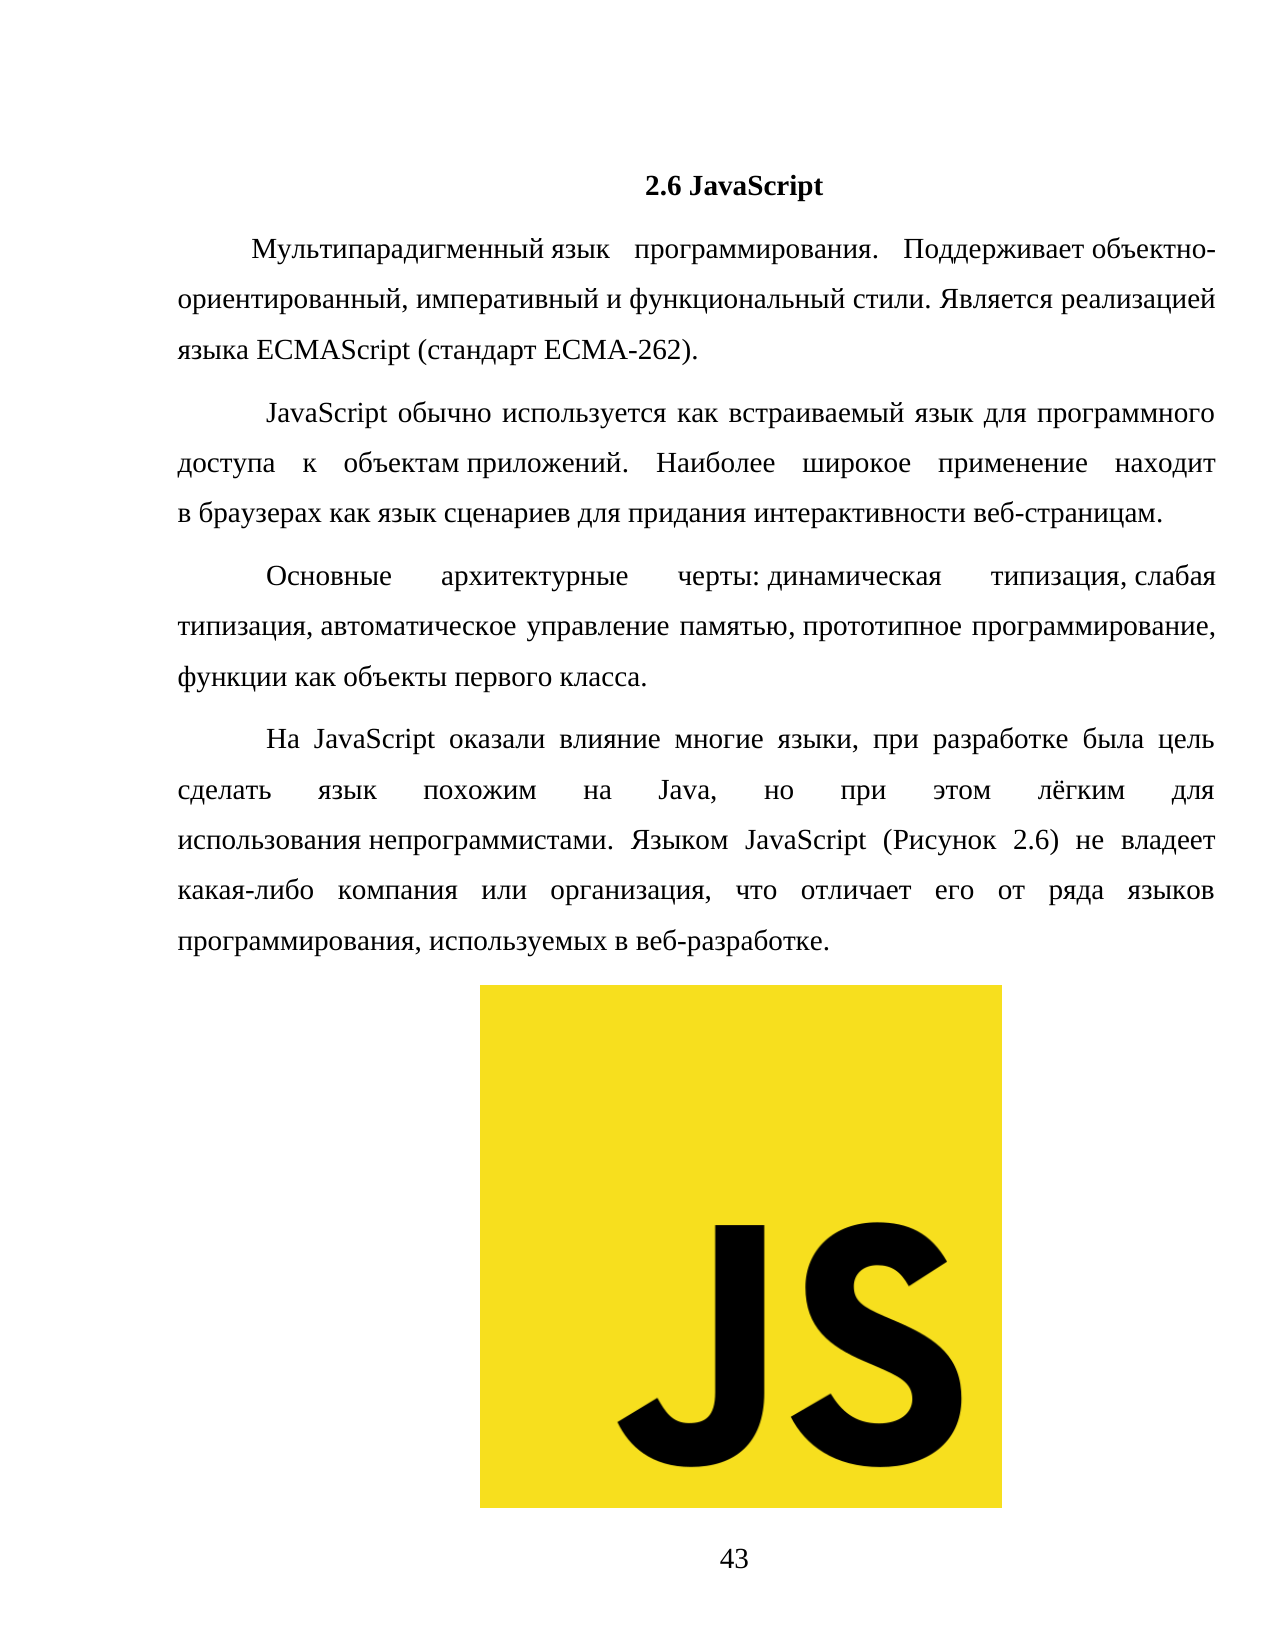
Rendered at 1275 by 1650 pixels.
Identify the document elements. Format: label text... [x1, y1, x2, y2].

picture [480, 985, 1002, 1508]
text Основные архитектурные черты: динамическая типизация, слабая типизация, автоматическое управление памятью, прототипное программирование, функции как объекты первого класса. [177, 558, 1216, 692]
subtitle 2.6 JavaScript [177, 168, 1216, 202]
text JavaScript обычно используется как встраиваемый язык для программного доступа к объектам приложений. Наиболее широкое применение находит в браузерах как язык сценариев для придания интерактивности веб-страницам. [177, 395, 1216, 529]
text Мультипарадигменный язык программирования. Поддерживает объектно-ориентированный, императивный и функциональный стили. Является реализацией языка ECMAScript (стандарт ECMA-262). [177, 231, 1216, 365]
text На JavaScript оказали влияние многие языки, при разработке была цель сделать язык похожим на Java, но при этом лёгким для использования непрограммистами. Языком JavaScript (Рисунок 2.6) не владеет какая-либо компания или организация, что отличает его от ряда языков программирования, используемых в веб-разработке. [177, 722, 1216, 956]
